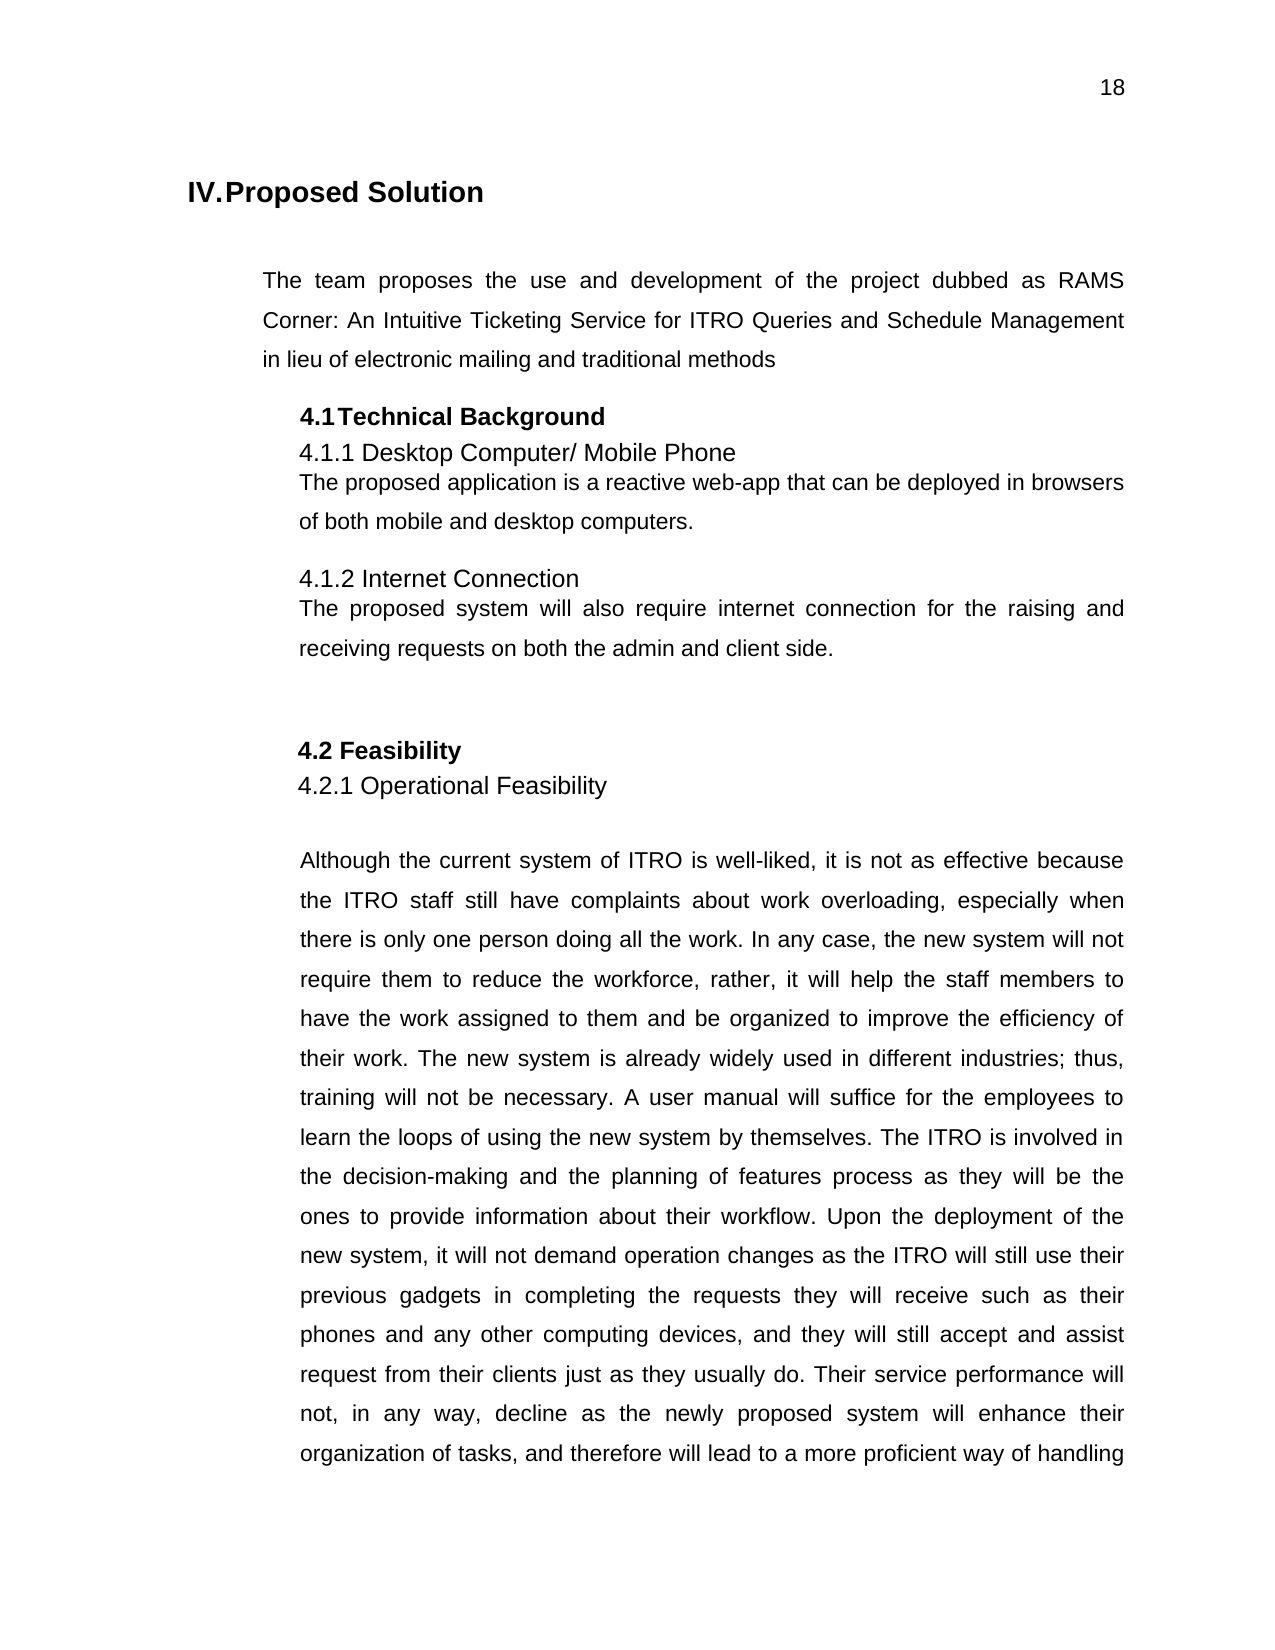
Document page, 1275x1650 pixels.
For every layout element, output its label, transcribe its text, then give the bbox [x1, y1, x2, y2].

subtitle Technical Background [300, 402, 1125, 431]
subtitle 4.2.1 Operational Feasibility [223, 771, 1125, 800]
subtitle 4.1.1 Desktop Computer/ Mobile Phone [224, 438, 1125, 466]
subtitle 4.2 Feasibility [223, 736, 1125, 765]
text The proposed application is a reactive web-app that can be deployed in browsers of both mobile and desktop computers. [299, 469, 1125, 534]
text The team proposes the use and development of the project dubbed as RAMS Corner: An Intuitive Ticketing Service for ITRO Queries and Schedule Management in lieu of electronic mailing and traditional methods [262, 267, 1125, 373]
text The proposed system will also require internet connection for the raising and receiving requests on both the admin and client side. [299, 595, 1125, 661]
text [300, 847, 1125, 1466]
subtitle Proposed Solution [187, 175, 1125, 208]
subtitle 4.1.2 Internet Connection [224, 564, 1125, 593]
